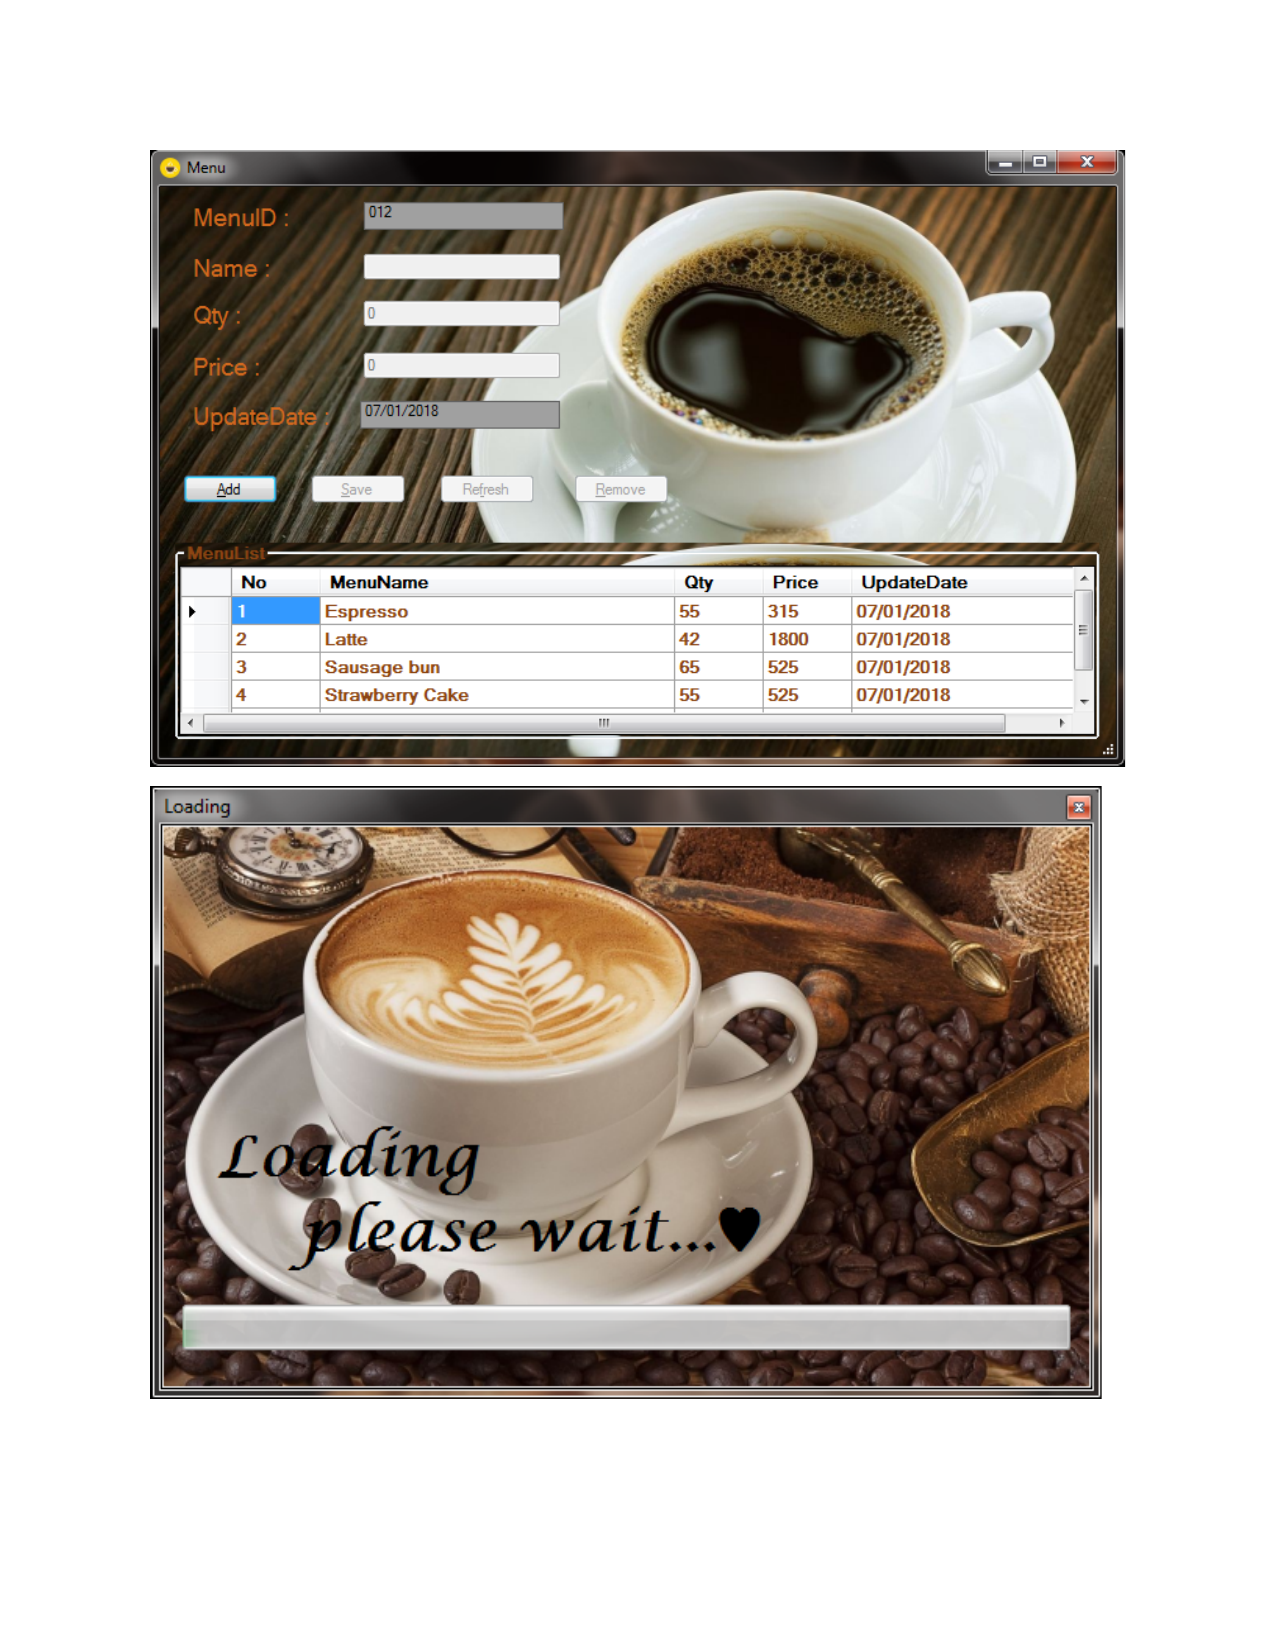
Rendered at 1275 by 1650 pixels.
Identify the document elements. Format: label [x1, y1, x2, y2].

picture [150, 150, 1125, 767]
picture [150, 786, 1102, 1399]
